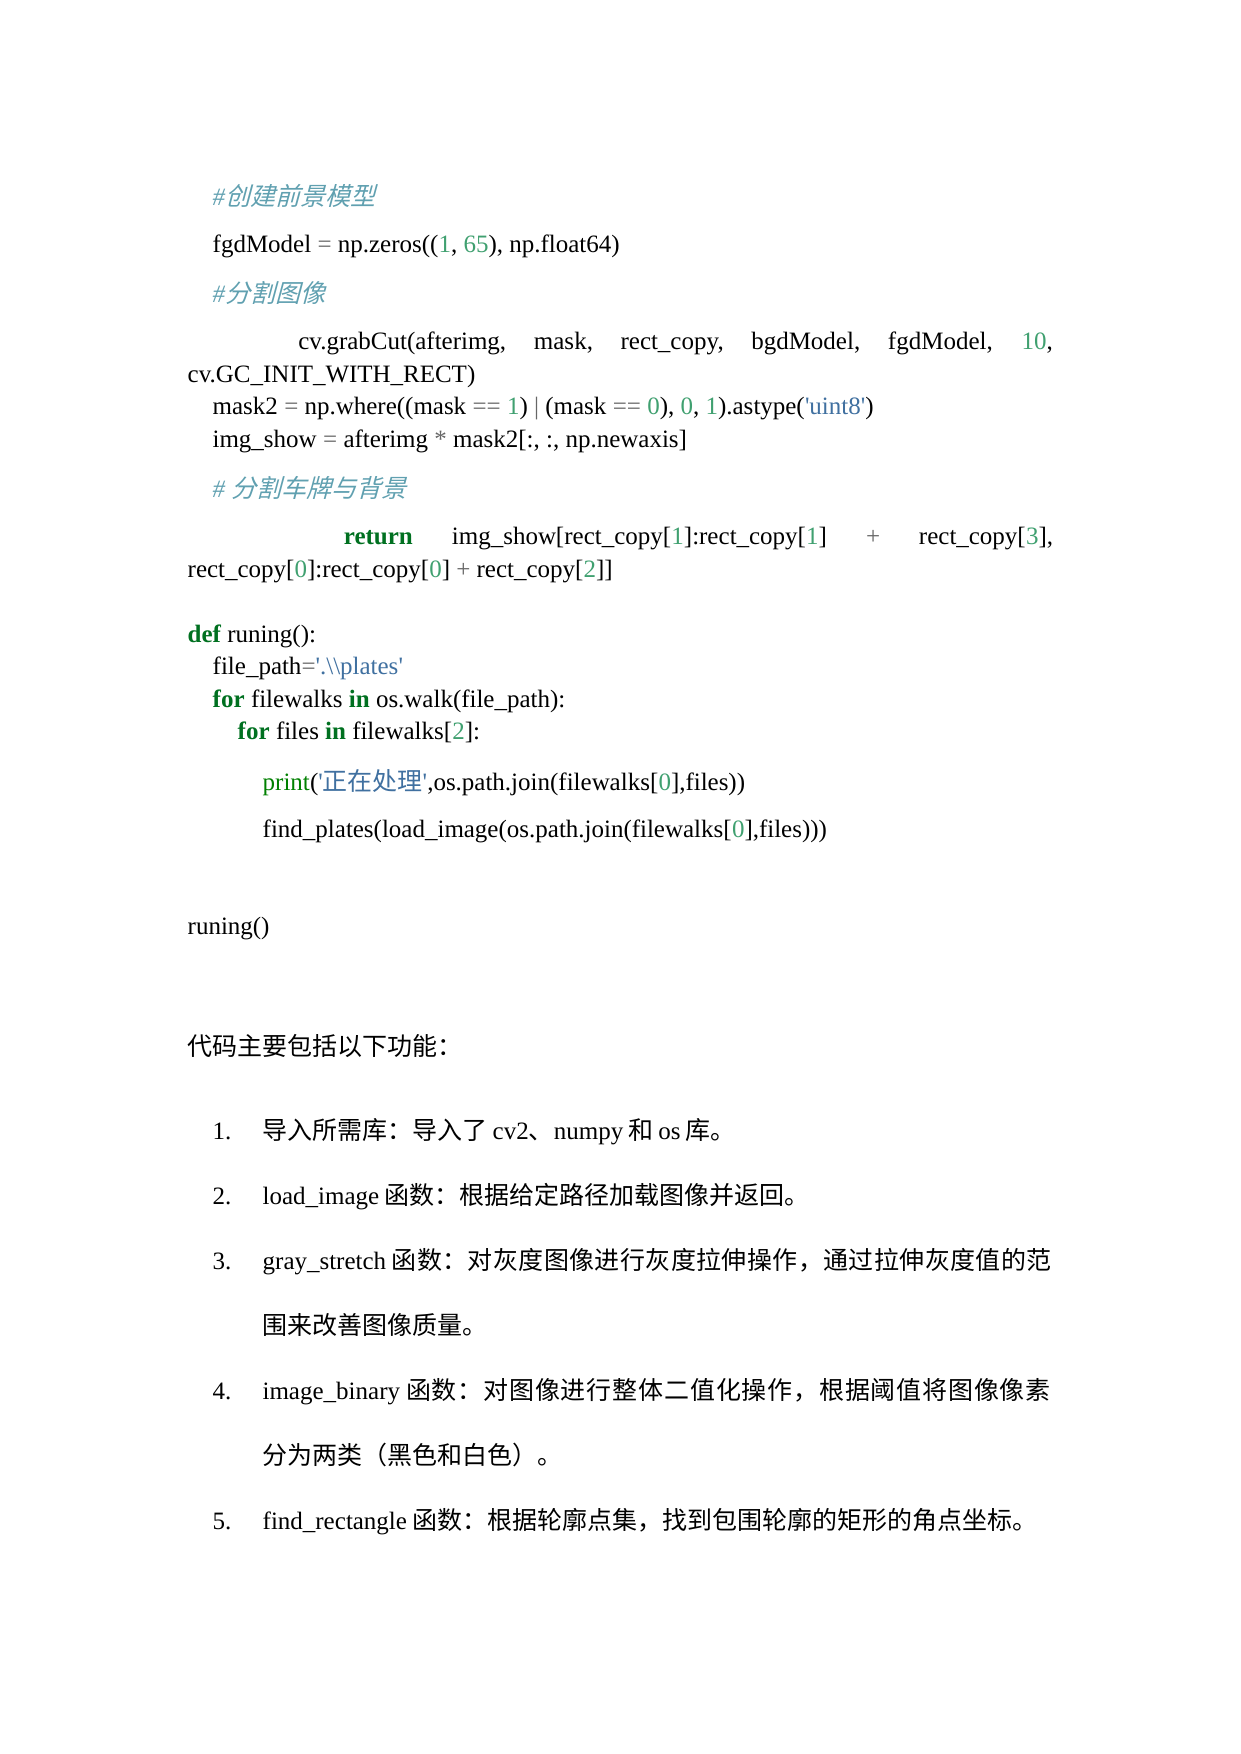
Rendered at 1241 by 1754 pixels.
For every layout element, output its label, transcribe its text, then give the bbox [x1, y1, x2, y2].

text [187, 162, 1053, 942]
list image_binary函数：对图像进行整体二值化操作，根据阈值将图像像素分为两类（黑色和白色）。 [212, 1356, 1053, 1486]
list gray_stretch函数：对灰度图像进行灰度拉伸操作，通过拉伸灰度值的范围来改善图像质量。 [212, 1226, 1053, 1356]
text 代码主要包括以下功能： [187, 1012, 1053, 1077]
list find_rectangle函数：根据轮廓点集，找到包围轮廓的矩形的角点坐标。 [212, 1486, 1053, 1551]
list 导入所需库：导入了cv2、numpy和os库。 [212, 1096, 1053, 1161]
list load_image函数：根据给定路径加载图像并返回。 [212, 1161, 1053, 1226]
